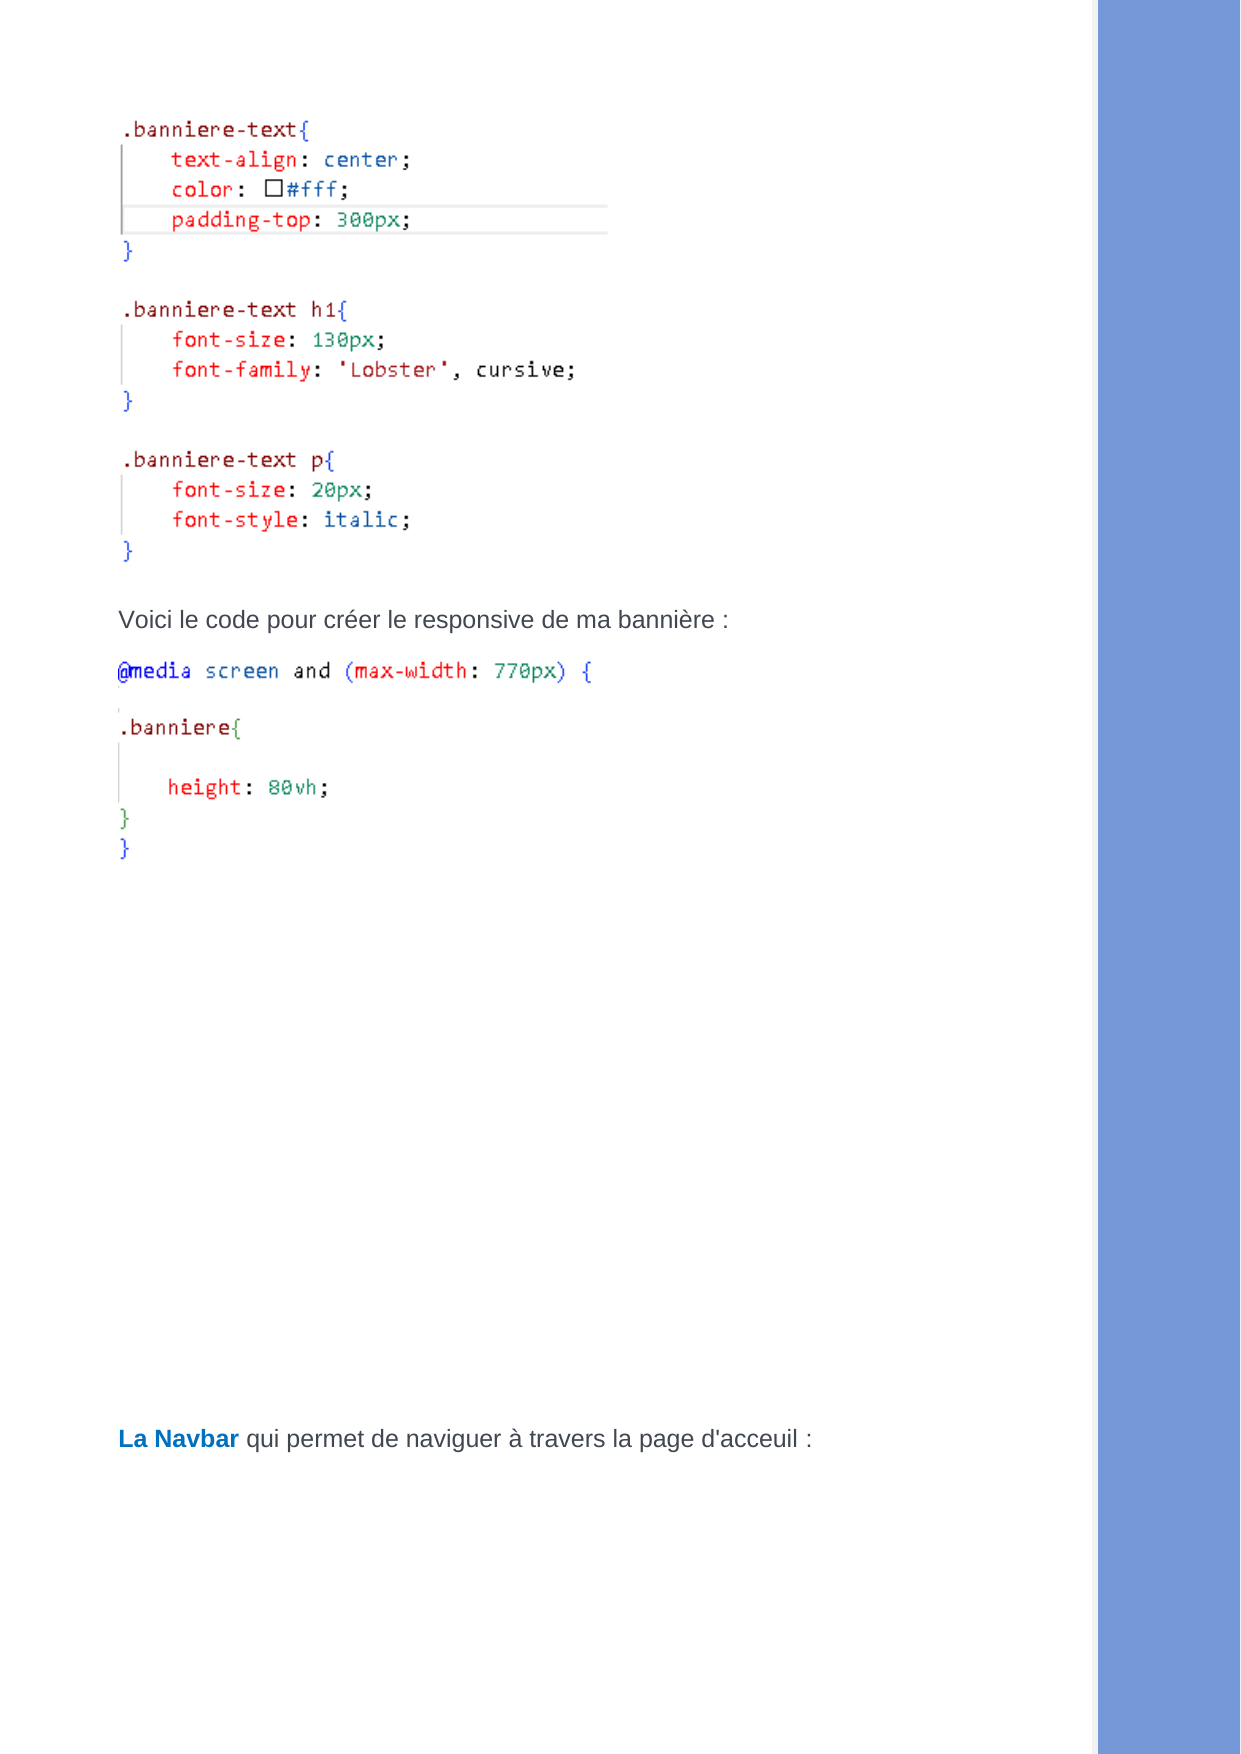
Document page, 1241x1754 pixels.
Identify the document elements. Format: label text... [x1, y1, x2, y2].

picture [118, 708, 356, 864]
text Voici le code pour créer le responsive de ma bannière : [118, 604, 1122, 633]
picture [118, 118, 608, 584]
text La Navbar qui permet de naviguer à travers la page d'acceuil : [118, 1424, 1122, 1453]
picture [118, 654, 605, 688]
